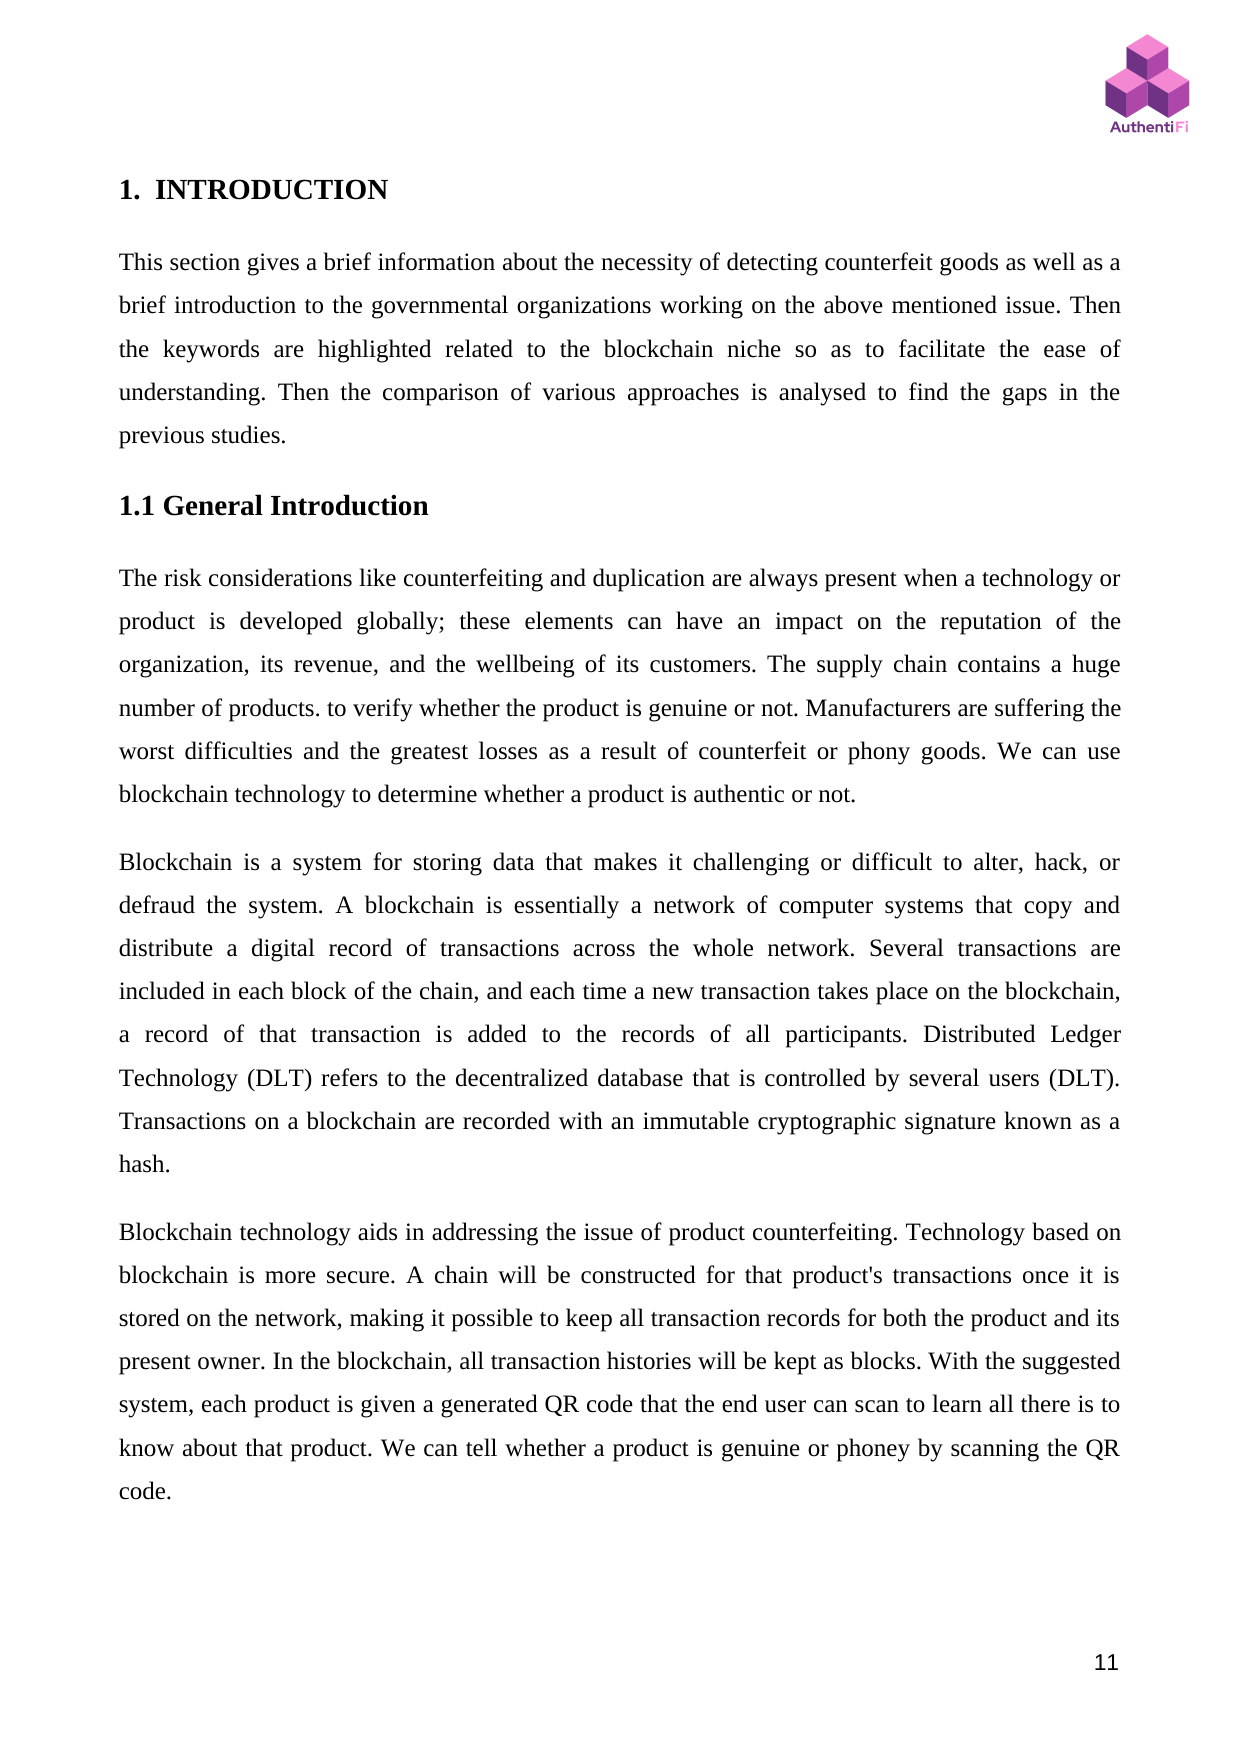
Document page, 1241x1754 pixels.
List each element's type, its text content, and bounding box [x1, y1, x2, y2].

text 1. INTRODUCTION [118, 172, 1122, 206]
text The risk considerations like counterfeiting and duplication are always present when a technology or product is developed globally; these elements can have an impact on the reputation of the organization, its revenue, and the wellbeing of its customers. The supply chain contains a huge number of products. to verify whether the product is genuine or not. Manufacturers are suffering the worst difficulties and the greatest losses as a result of counterfeit or phony goods. We can use blockchain technology to determine whether a product is authentic or not. [118, 563, 1122, 808]
text This section gives a brief information about the necessity of detecting counterfeit goods as well as a brief introduction to the governmental organizations working on the above mentioned issue. Then the keywords are highlighted related to the blockchain niche so as to facilitate the ease of understanding. Then the comparison of various approaches is analysed to find the gaps in the previous studies. [118, 247, 1122, 449]
text 1.1 General Introduction [118, 488, 1122, 522]
picture [1085, 26, 1210, 151]
text Blockchain is a system for storing data that makes it challenging or difficult to alter, hack, or defraud the system. A blockchain is essentially a network of computer systems that copy and distribute a digital record of transactions across the whole network. Several transactions are included in each block of the chain, and each time a new transaction takes place on the blockchain, a record of that transaction is added to the records of all participants. Distributed Ledger Technology (DLT) refers to the decentralized database that is controlled by several users (DLT). Transactions on a blockchain are recorded with an immutable cryptographic signature known as a hash. [118, 847, 1122, 1178]
text Blockchain technology aids in addressing the issue of product counterfeiting. Technology based on blockchain is more secure. A chain will be constructed for that product's transactions once it is stored on the network, making it possible to keep all transaction records for both the product and its present owner. In the blockchain, all transaction histories will be kept as blocks. With the suggested system, each product is given a generated QR code that the end user can scan to learn all there is to know about that product. We can tell whether a product is genuine or phoney by scanning the QR code. [118, 1217, 1122, 1504]
